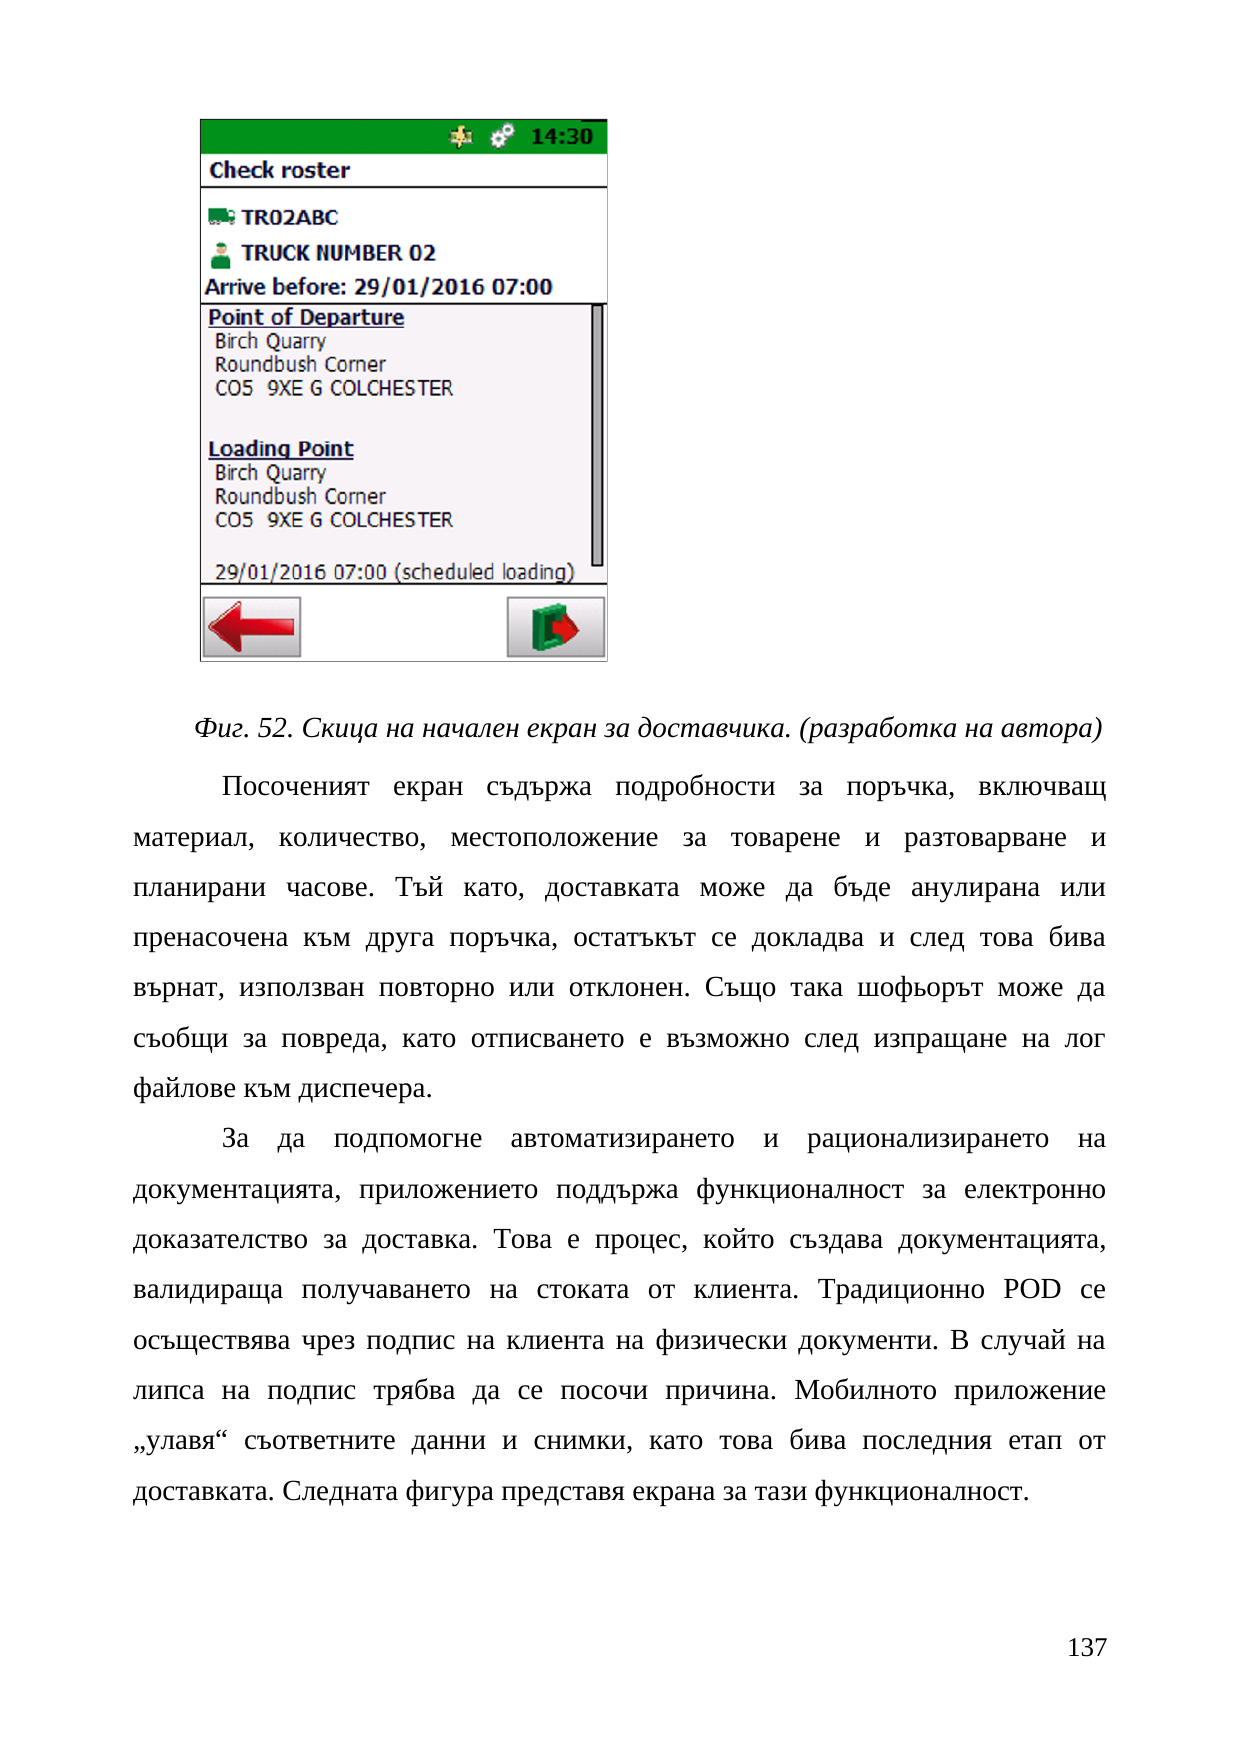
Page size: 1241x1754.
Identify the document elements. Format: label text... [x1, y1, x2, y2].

picture [199, 118, 608, 662]
text За да подпомогне автоматизирането и рационализирането на документацията, приложението поддържа функционалност за електронно доказателство за доставка. Това е процес, който създава документацията, валидираща получаването на стоката от клиента. Традиционно POD се осъществява чрез подпис на клиента на физически документи. В случай на липса на подпис трябва да се посочи причина. Мобилното приложение „улавя“ съответните данни и снимки, като това бива последния етап от доставката. Следната фигура представя екрана за тази функционалност. [133, 1121, 1107, 1506]
title Фиг. 52. Скица на начален екран за доставчика. (разработка на автора) [133, 710, 1107, 743]
text Посоченият екран съдържа подробности за поръчка, включващ материал, количество, местоположение за товарене и разтоварване и планирани часове. Тъй като, доставката може да бъде анулирана или пренасочена към друга поръчка, остатъкът се докладва и след това бива върнат, използван повторно или отклонен. Също така шофьорът може да съобщи за повреда, като отписването е възможно след изпращане на лог файлове към диспечера. [133, 768, 1107, 1104]
